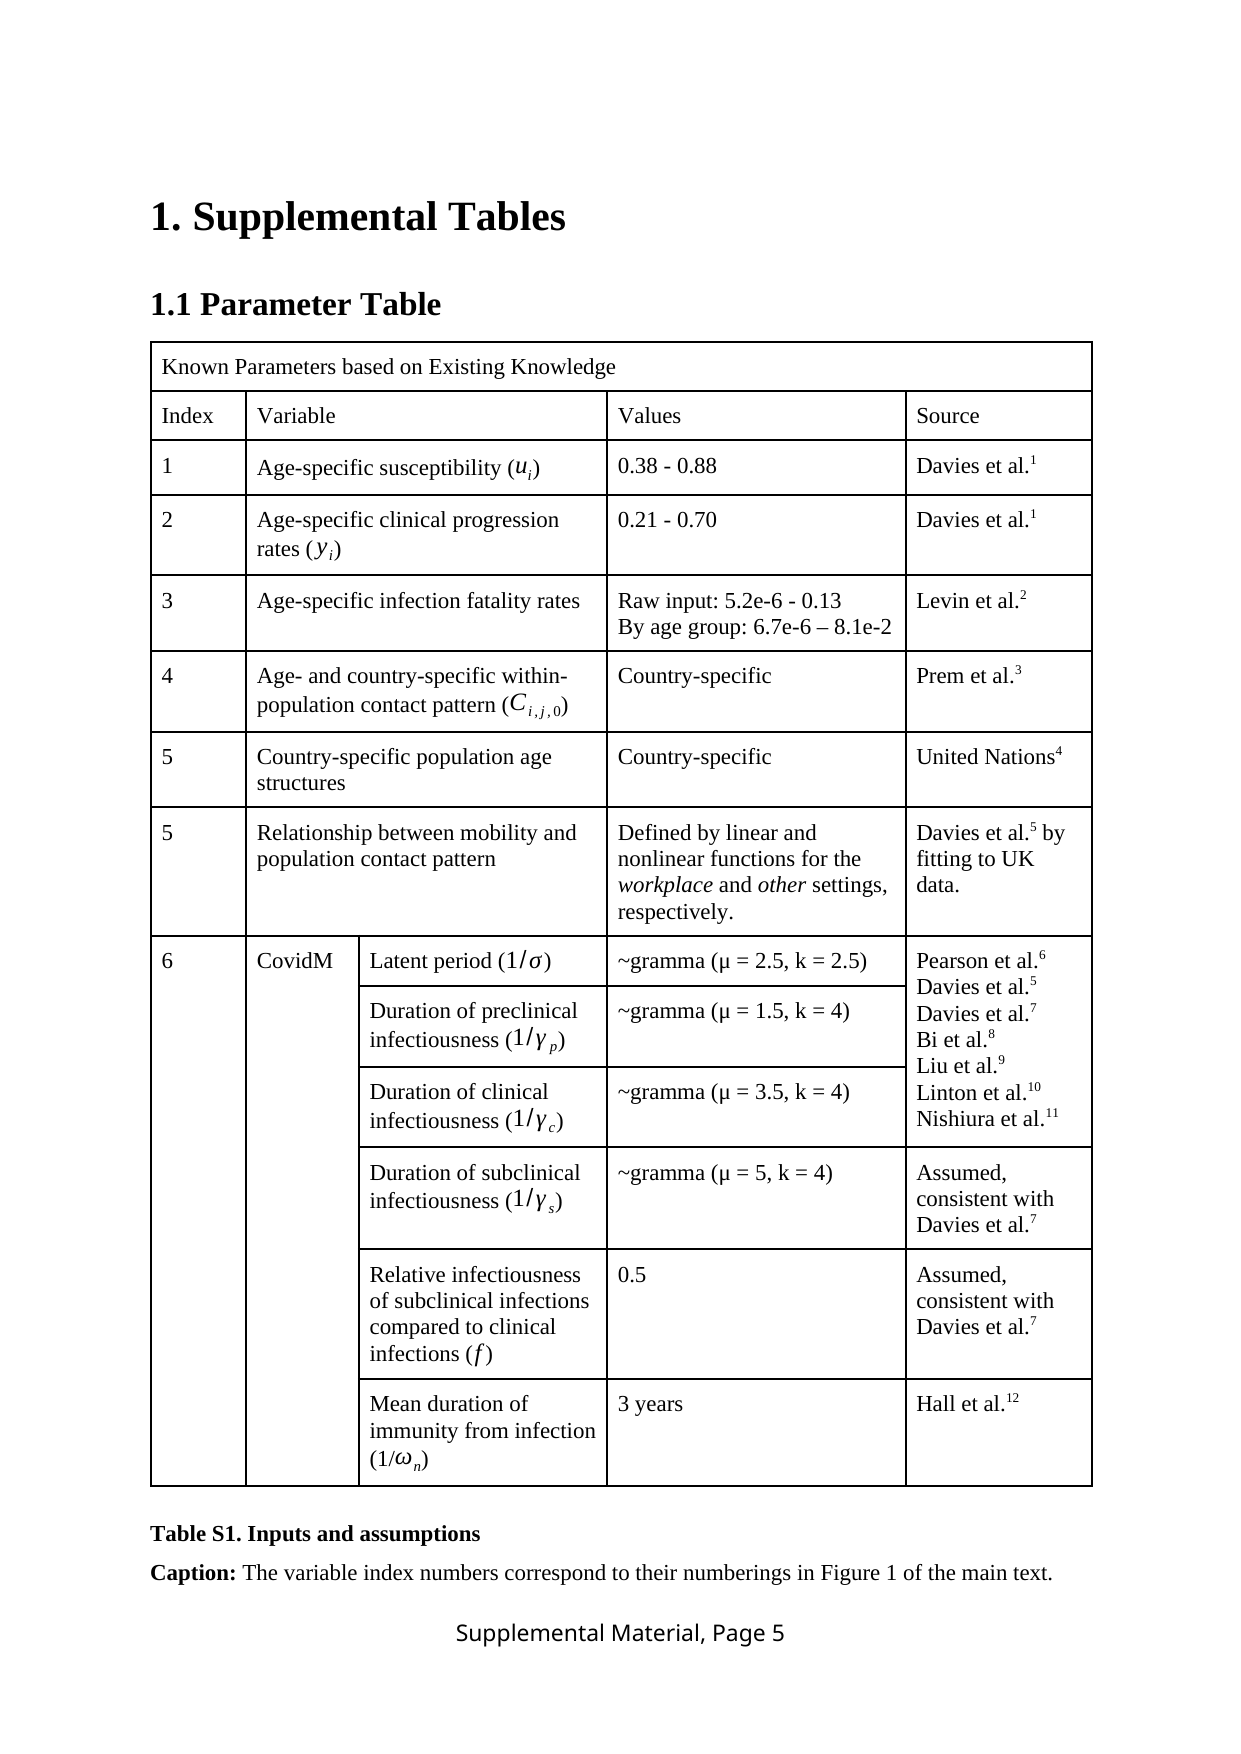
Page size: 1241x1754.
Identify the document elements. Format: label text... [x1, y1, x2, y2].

table_cell Relative infectiousness of subclinical infections compared to clinical infections () [360, 1250, 606, 1378]
table_cell 4 [152, 652, 245, 731]
text Caption: The variable index numbers correspond to their numberings in Figure 1 of the main text. [150, 1559, 1090, 1585]
table_cell Variable [247, 392, 606, 439]
table_cell CovidM [247, 937, 358, 1485]
table_cell Latent period () [360, 937, 606, 985]
table_cell Country-specific population age structures [247, 733, 606, 806]
table_cell 0.21 - 0.70 [608, 496, 905, 574]
table_cell ~gramma (μ = 1.5, k = 4) [608, 987, 905, 1066]
table_cell 2 [152, 496, 245, 574]
table_cell Age-specific susceptibility () [247, 441, 606, 494]
table_cell 3 [152, 576, 245, 650]
table_cell Davies et al.1 [907, 496, 1091, 574]
table_cell Mean duration of immunity from infection (1/) [360, 1380, 606, 1485]
table_cell Prem et al.3 [907, 652, 1091, 731]
table_cell Age-specific clinical progression rates () [247, 496, 606, 574]
table_cell Country-specific [608, 652, 905, 731]
table_cell Davies et al.1 [907, 441, 1091, 494]
table_cell 3 years [608, 1380, 905, 1485]
table_cell Levin et al.2 [907, 576, 1091, 650]
table_cell Raw input: 5.2e-6 - 0.13 By age group: 6.7e-6 – 8.1e-2 [608, 576, 905, 650]
table_cell Duration of preclinical infectiousness () [360, 987, 606, 1066]
table_cell Pearson et al.6 Davies et al.5 Davies et al.7 Bi et al.8 Liu et al.9 Linton et al.10 Nishiura et al.11 [907, 937, 1091, 1146]
table_cell 6 [152, 937, 245, 1485]
table_cell ~gramma (μ = 2.5, k = 2.5) [608, 937, 905, 985]
table_cell ~gramma (μ = 3.5, k = 4) [608, 1068, 905, 1146]
table_cell Values [608, 392, 905, 439]
table_cell Duration of subclinical infectiousness () [360, 1148, 606, 1248]
table_cell Defined by linear and nonlinear functions for the workplace and other settings, respectively. [608, 808, 905, 934]
table_cell Davies et al.5 by fitting to UK data. [907, 808, 1091, 934]
table_cell Assumed, consistent with Davies et al.7 [907, 1250, 1091, 1378]
table_cell Hall et al.12 [907, 1380, 1091, 1485]
table_cell Age- and country-specific within-population contact pattern () [247, 652, 606, 731]
subtitle 1.1 Parameter Table [150, 284, 1090, 323]
table_header Known Parameters based on Existing Knowledge [152, 343, 1091, 390]
table_cell Age-specific infection fatality rates [247, 576, 606, 650]
table_cell ~gramma (μ = 5, k = 4) [608, 1148, 905, 1248]
subtitle Supplemental Tables [150, 192, 1090, 239]
subtitle Table S1. Inputs and assumptions [150, 1520, 1090, 1547]
table_cell 1 [152, 441, 245, 494]
table_cell United Nations4 [907, 733, 1091, 806]
table_cell Relationship between mobility and population contact pattern [247, 808, 606, 934]
table_cell Country-specific [608, 733, 905, 806]
table_cell 5 [152, 733, 245, 806]
table_cell Assumed, consistent with Davies et al.7 [907, 1148, 1091, 1248]
table_cell 0.38 - 0.88 [608, 441, 905, 494]
table_cell 5 [152, 808, 245, 934]
table_cell Index [152, 392, 245, 439]
table_cell Duration of clinical infectiousness () [360, 1068, 606, 1146]
table_cell Source [907, 392, 1091, 439]
table_cell 0.5 [608, 1250, 905, 1378]
